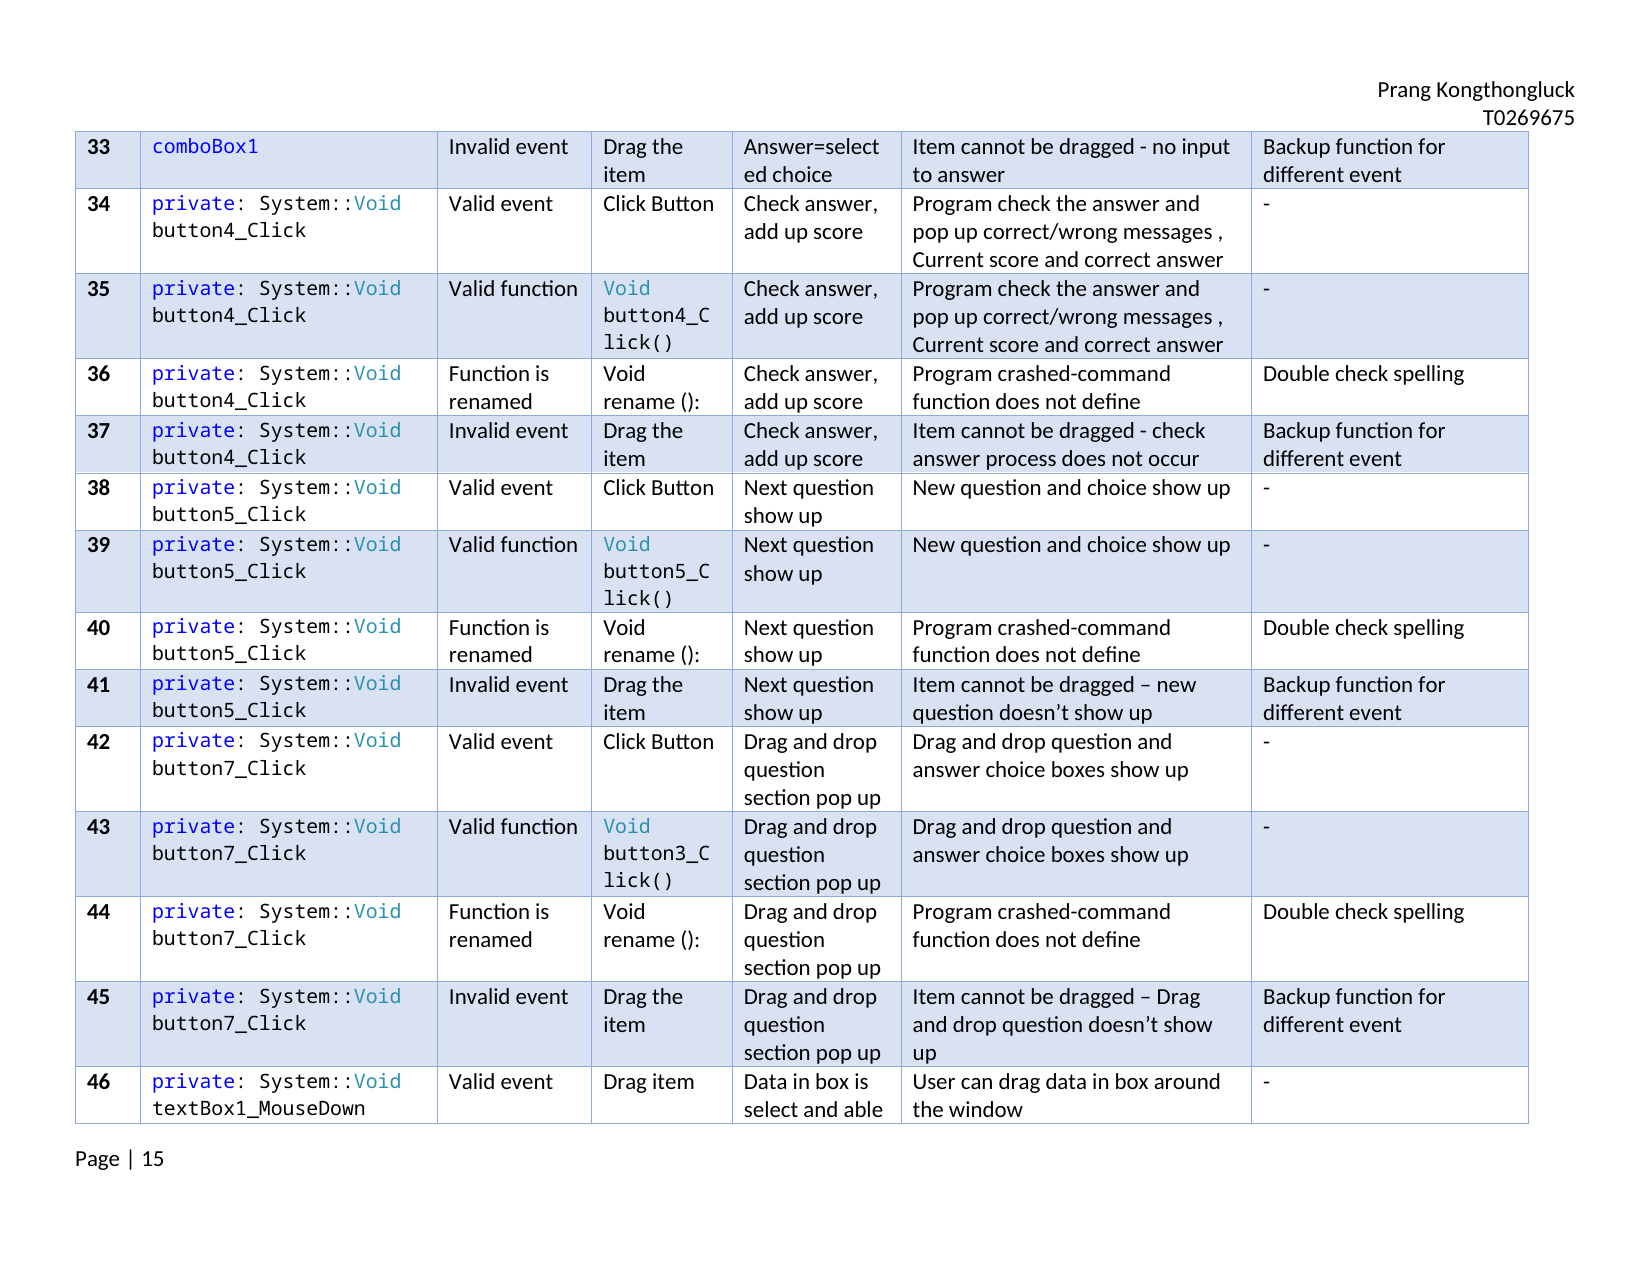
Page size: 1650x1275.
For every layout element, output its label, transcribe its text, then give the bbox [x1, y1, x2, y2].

table_cell Double check spelling [1252, 613, 1528, 669]
table_cell 36 [76, 359, 140, 415]
table_cell - [1252, 727, 1528, 811]
table_cell Drag and drop question section pop up [733, 812, 901, 896]
table_cell Valid event [438, 1067, 591, 1123]
table_cell Invalid event [438, 982, 591, 1066]
table_cell Click Button [592, 474, 732, 529]
table_cell Item cannot be dragged – Drag and drop question doesn’t show up [902, 982, 1251, 1066]
table_cell Function is renamed [438, 613, 591, 669]
table_cell private: System::Void button5_Click [141, 474, 437, 529]
table_cell 37 [76, 416, 140, 472]
table_cell 46 [76, 1067, 140, 1123]
table_cell Program crashed-command function does not define [902, 897, 1251, 981]
table_cell private: System::Void button7_Click [141, 897, 437, 981]
table_cell 41 [76, 670, 140, 726]
table_cell Function is renamed [438, 897, 591, 981]
table_cell private: System::Void button4_Click [141, 359, 437, 415]
table_cell 39 [76, 531, 140, 612]
table_cell Void rename (): [592, 359, 732, 415]
table_cell private: System::Void button5_Click [141, 613, 437, 669]
table_cell Drag the item [592, 132, 732, 188]
table_cell Backup function for different event [1252, 132, 1528, 188]
table_cell 40 [76, 613, 140, 669]
table_cell Function is renamed [438, 359, 591, 415]
table_cell Click Button [592, 727, 732, 811]
table_cell Next question show up [733, 474, 901, 529]
table_cell Invalid event [438, 670, 591, 726]
table_cell Backup function for different event [1252, 982, 1528, 1066]
table_cell Valid function [438, 274, 591, 358]
table_cell 44 [76, 897, 140, 981]
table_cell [902, 1067, 1251, 1123]
table_cell Item cannot be dragged - check answer process does not occur [902, 416, 1251, 472]
table_cell Void button5_Click() [592, 531, 732, 612]
table_cell 33 [76, 132, 140, 188]
table_cell Backup function for different event [1252, 416, 1528, 472]
table_cell Double check spelling [1252, 359, 1528, 415]
table_cell Item cannot be dragged – new question doesn’t show up [902, 670, 1251, 726]
table_cell 34 [76, 189, 140, 273]
table_cell - [1252, 531, 1528, 612]
table_cell Drag the item [592, 982, 732, 1066]
table_cell Program crashed-command function does not define [902, 613, 1251, 669]
table_cell - [1252, 812, 1528, 896]
table_cell Backup function for different event [1252, 670, 1528, 726]
table_cell Valid event [438, 474, 591, 529]
table_cell Invalid event [438, 132, 591, 188]
table_cell - [1252, 474, 1528, 529]
table_cell Valid function [438, 812, 591, 896]
table_cell Drag and drop question section pop up [733, 982, 901, 1066]
table_cell private: System::Void button4_Click [141, 189, 437, 273]
table_cell Next question show up [733, 531, 901, 612]
table_cell - [1252, 1067, 1528, 1123]
table_cell Program crashed-command function does not define [902, 359, 1251, 415]
table_cell Check answer, add up score [733, 359, 901, 415]
table_cell Double check spelling [1252, 897, 1528, 981]
table_cell Valid event [438, 727, 591, 811]
table_cell private: System::Void button5_Click [141, 670, 437, 726]
table_cell Check answer, add up score [733, 416, 901, 472]
table_cell 35 [76, 274, 140, 358]
table_cell private: System::Void button4_Click [141, 416, 437, 472]
table_cell Drag and drop question and answer choice boxes show up [902, 812, 1251, 896]
table_cell Valid function [438, 531, 591, 612]
table_cell 42 [76, 727, 140, 811]
table_cell private: System::Void button7_Click [141, 727, 437, 811]
table_cell Program check the answer and pop up correct/wrong messages , Current score and correct answer [902, 274, 1251, 358]
table_cell - [1252, 274, 1528, 358]
table_cell comboBox1 [141, 132, 437, 188]
table_cell Item cannot be dragged - no input to answer [902, 132, 1251, 188]
table_cell Void button3_Click() [592, 812, 732, 896]
table_cell Check answer, add up score [733, 189, 901, 273]
table_cell Drag and drop question section pop up [733, 727, 901, 811]
table_cell private: System::Void button7_Click [141, 812, 437, 896]
table_cell Check answer, add up score [733, 274, 901, 358]
table_cell Next question show up [733, 613, 901, 669]
table_cell New question and choice show up [902, 531, 1251, 612]
table_cell Drag and drop question section pop up [733, 897, 901, 981]
table_cell Valid event [438, 189, 591, 273]
table_cell Void rename (): [592, 897, 732, 981]
table_cell private: System::Void button7_Click [141, 982, 437, 1066]
table_cell 38 [76, 474, 140, 529]
table_cell Next question show up [733, 670, 901, 726]
table_cell 45 [76, 982, 140, 1066]
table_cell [733, 132, 901, 188]
table_cell Drag the item [592, 416, 732, 472]
table_cell 43 [76, 812, 140, 896]
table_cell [141, 1067, 437, 1123]
table_cell Invalid event [438, 416, 591, 472]
table_cell - [1252, 189, 1528, 273]
table_cell private: System::Void button4_Click [141, 274, 437, 358]
table_cell New question and choice show up [902, 474, 1251, 529]
table_cell Void rename (): [592, 613, 732, 669]
table_cell Click Button [592, 189, 732, 273]
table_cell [733, 1067, 901, 1123]
table_cell private: System::Void button5_Click [141, 531, 437, 612]
table_cell Drag the item [592, 670, 732, 726]
table_cell Void button4_Click() [592, 274, 732, 358]
table_cell Drag item [592, 1067, 732, 1123]
table_cell Drag and drop question and answer choice boxes show up [902, 727, 1251, 811]
table_cell Program check the answer and pop up correct/wrong messages , Current score and correct answer [902, 189, 1251, 273]
